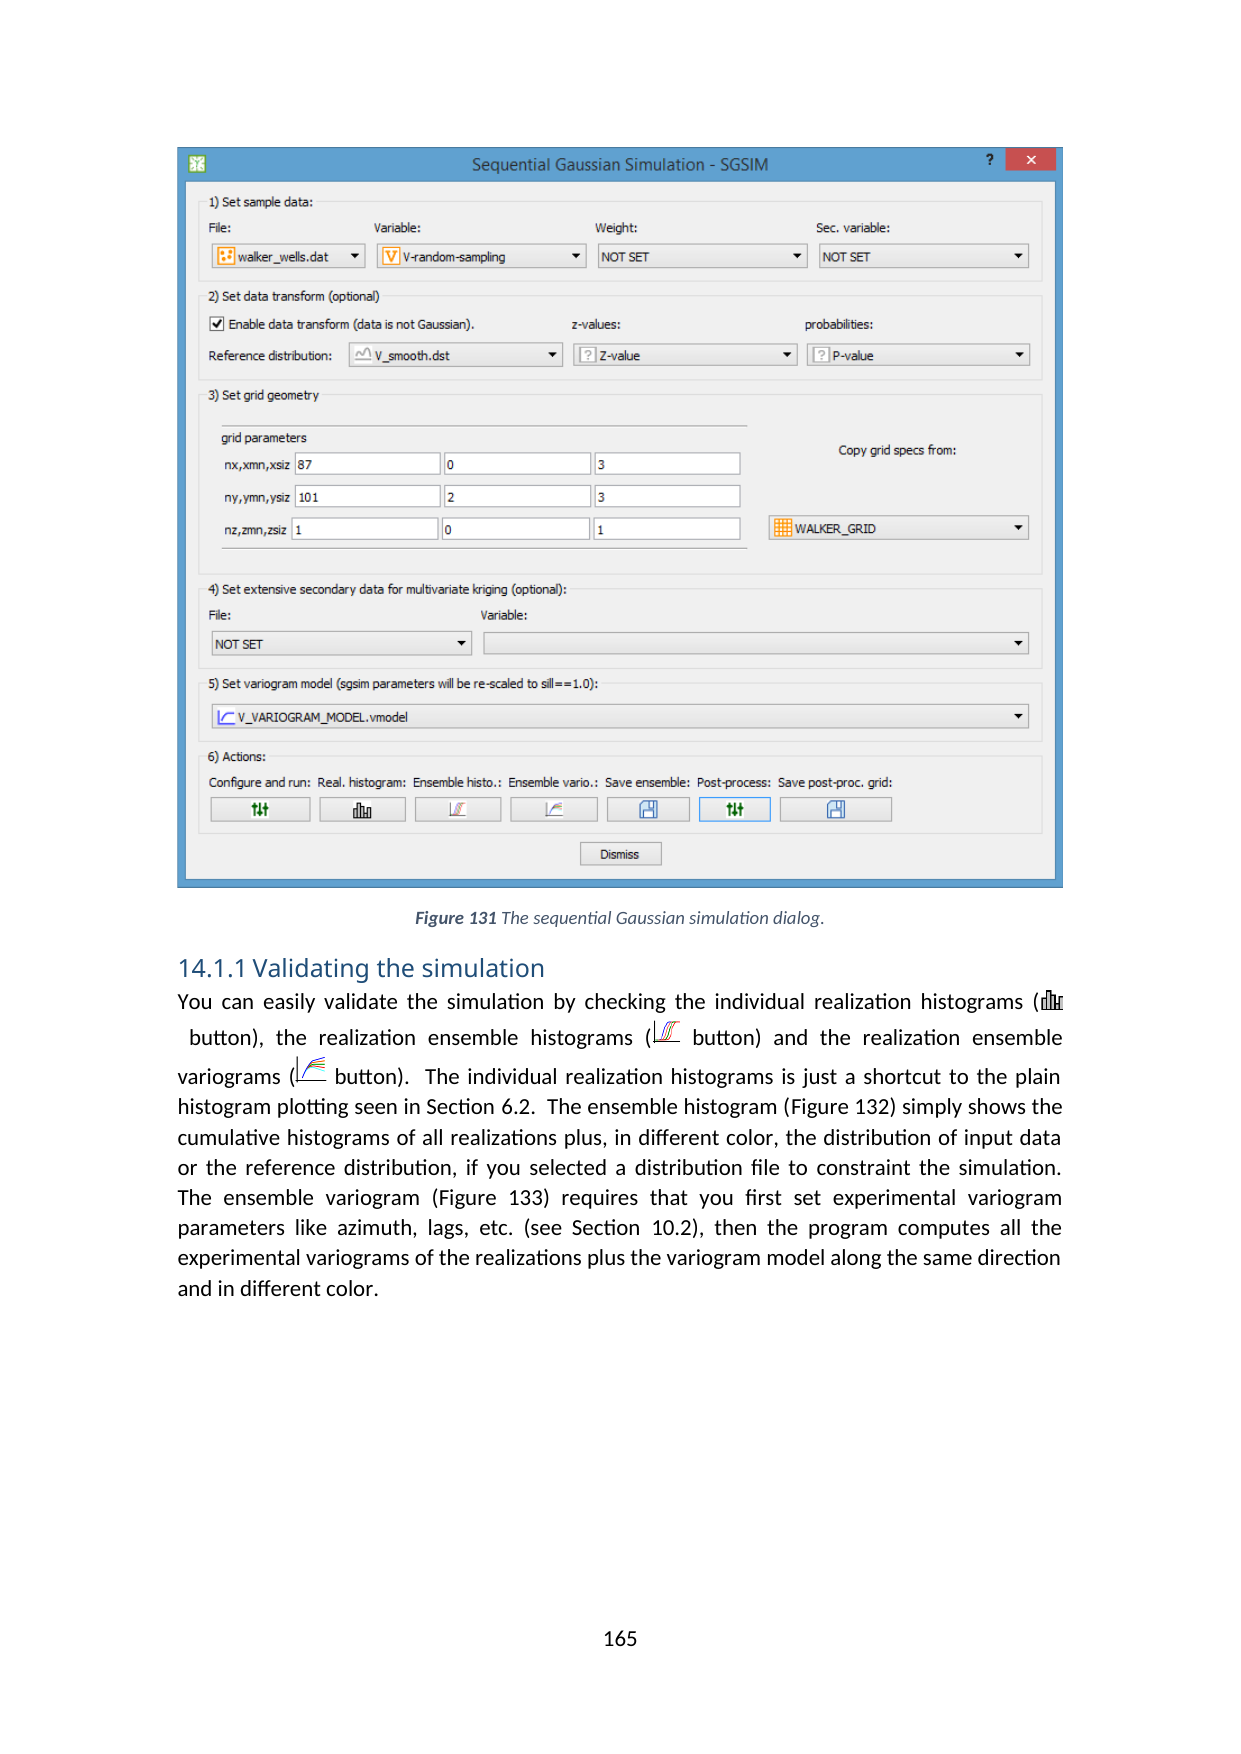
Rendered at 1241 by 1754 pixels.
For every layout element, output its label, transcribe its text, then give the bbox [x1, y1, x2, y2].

text Figure 131 The sequential Gaussian simulation dialog. [177, 907, 1063, 929]
picture [177, 147, 1063, 888]
picture [1041, 987, 1063, 1010]
text You can easily validate the simulation by checking the individual realization histograms ( button), the realization ensemble histograms ( button) and the realization ensemble variograms ( button). The individual realization histograms is just a shortcut to the plain histogram plotting seen in Section 6.2. The ensemble histogram (Figure 132) simply shows the cumulative histograms of all realizations plus, in different color, the distribution of input data or the reference distribution, if you selected a distribution file to constraint the simulation. The ensemble variogram (Figure 133) requires that you first set experimental variogram parameters like azimuth, lags, etc. (see Section 10.2), then the program computes all the experimental variograms of the realizations plus the variogram model along the same direction and in different color. [177, 987, 1063, 1302]
picture [652, 1017, 681, 1046]
picture [295, 1053, 327, 1085]
subtitle Validating the simulation [177, 950, 1063, 984]
